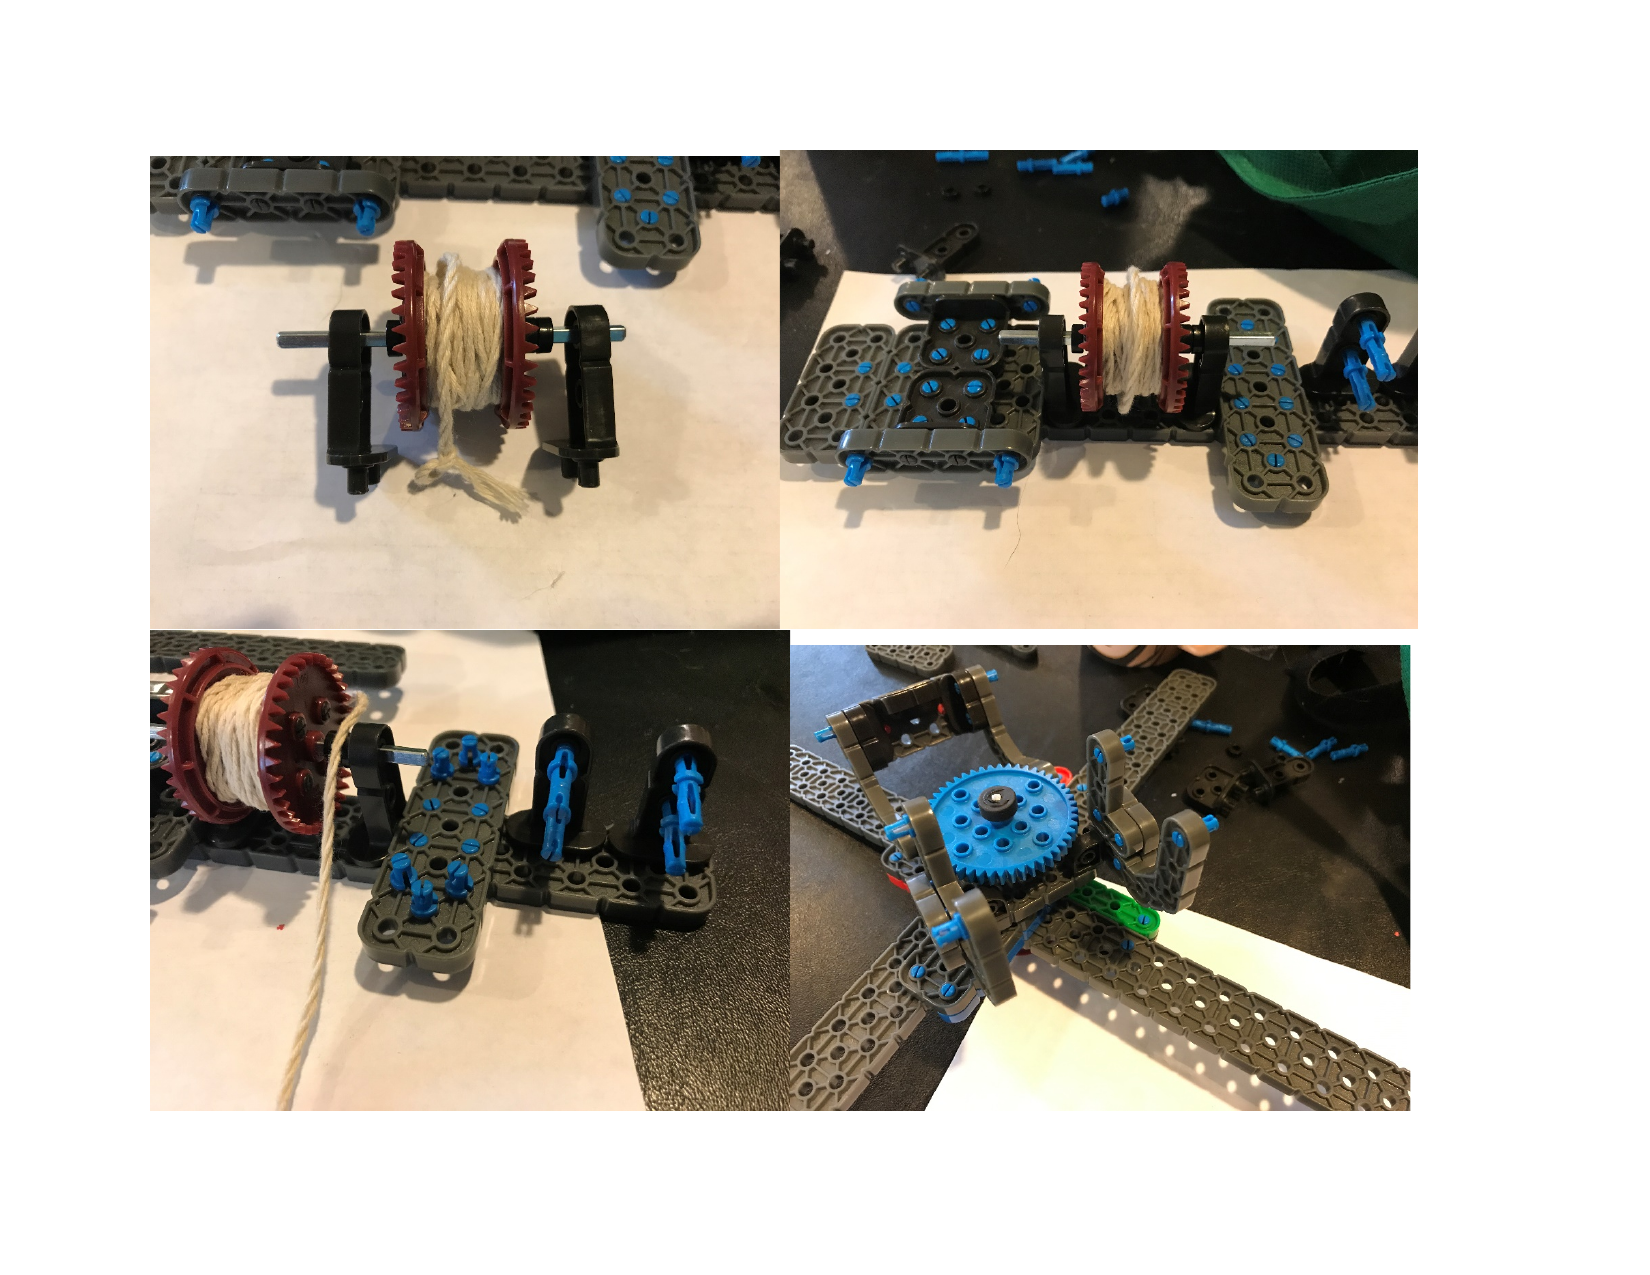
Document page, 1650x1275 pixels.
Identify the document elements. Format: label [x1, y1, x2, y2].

picture [150, 150, 1418, 629]
picture [150, 630, 1411, 1111]
